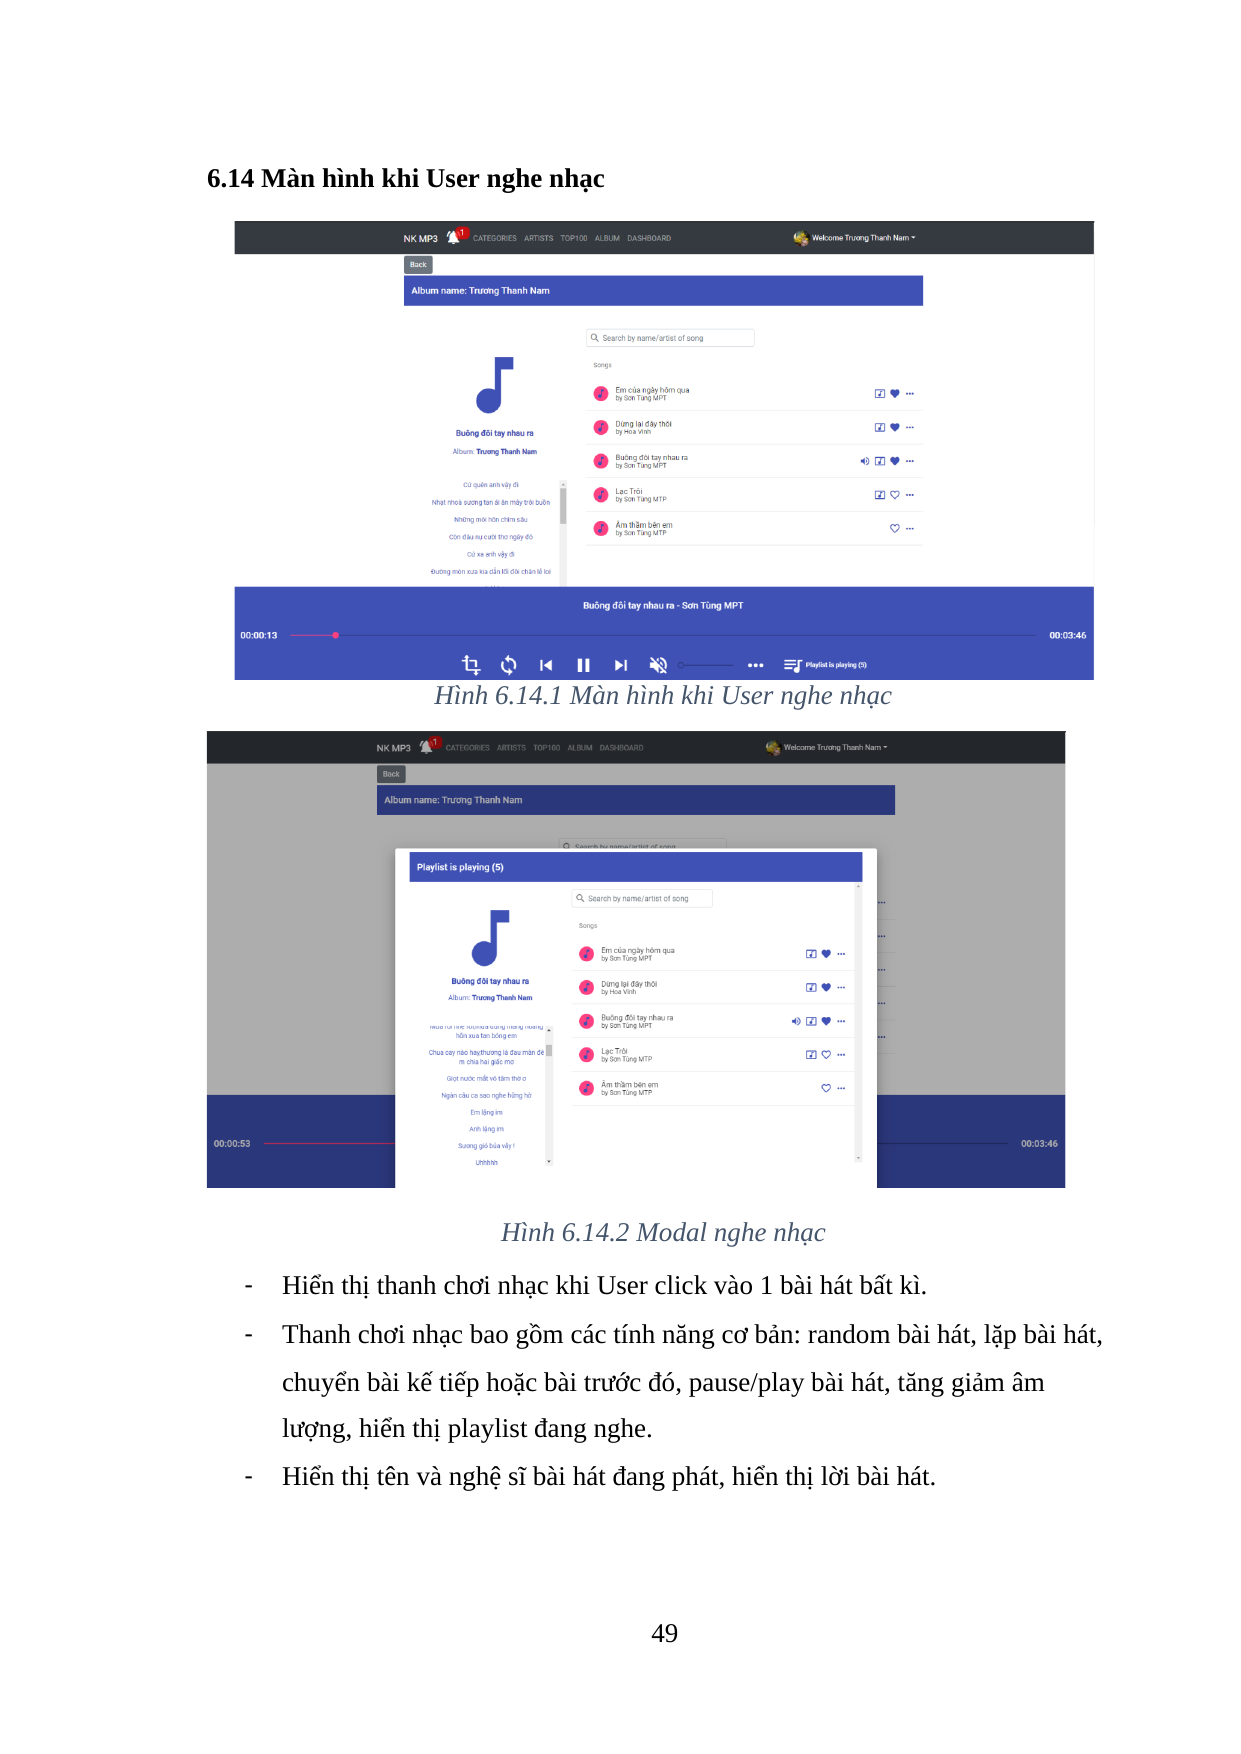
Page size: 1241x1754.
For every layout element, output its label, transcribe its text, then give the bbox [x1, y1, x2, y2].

list Hiển thị thanh chơi nhạc khi User click vào 1 bài hát bất kì. [244, 1268, 1122, 1301]
picture [234, 221, 1095, 680]
text Hình 6.14.2 Modal nghe nhạc [207, 1216, 1122, 1247]
list Hiển thị tên và nghệ sĩ bài hát đang phát, hiển thị lời bài hát. [244, 1459, 1122, 1492]
subtitle 6.14 Màn hình khi User nghe nhạc [207, 162, 1122, 194]
picture [206, 731, 1066, 1188]
list Thanh chơi nhạc bao gồm các tính năng cơ bản: random bài hát, lặp bài hát, chuyển bài kế tiếp hoặc bài trước đó, pause/play bài hát, tăng giảm âm lượng, hiển thị playlist đang nghe. [244, 1317, 1122, 1444]
